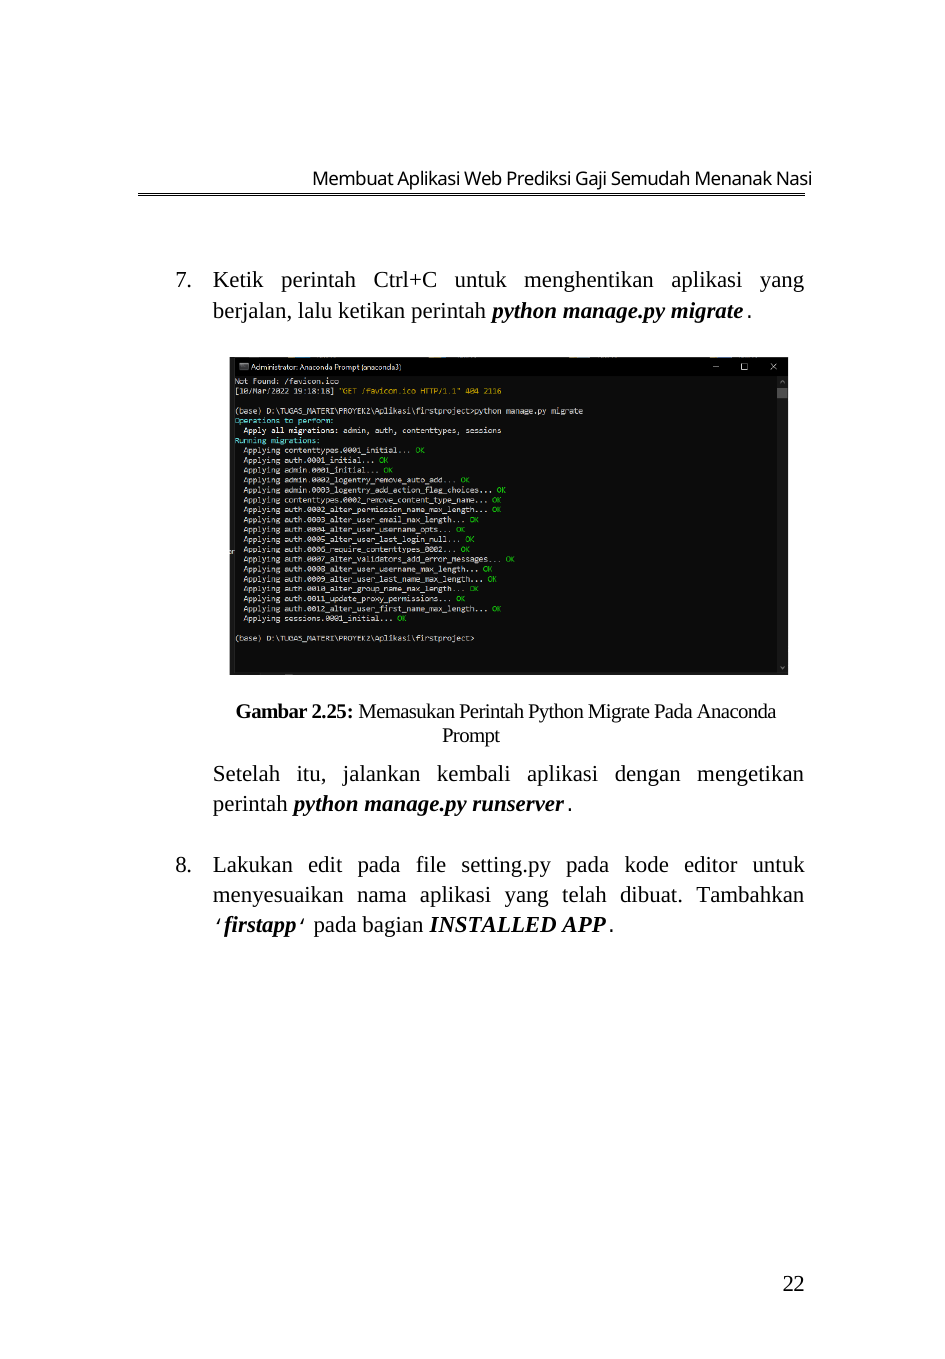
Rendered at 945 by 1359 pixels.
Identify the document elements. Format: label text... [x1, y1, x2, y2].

picture [229, 357, 789, 675]
list Lakukan edit pada file setting.py pada kode editor untuk menyesuaikan nama aplikasi yang telah dibuat. Tambahkan ‘firstapp‘ pada bagian INSTALLED APP. [175, 851, 805, 938]
list Setelah itu, jalankan kembali aplikasi dengan mengetikan perintah python manage.py runserver. [213, 760, 805, 817]
text Gambar 2.25: Memasukan Perintah Python Migrate Pada Anaconda Prompt [138, 699, 805, 747]
list Ketik perintah Ctrl+C untuk menghentikan aplikasi yang berjalan, lalu ketikan perintah python manage.py migrate. [175, 266, 805, 324]
